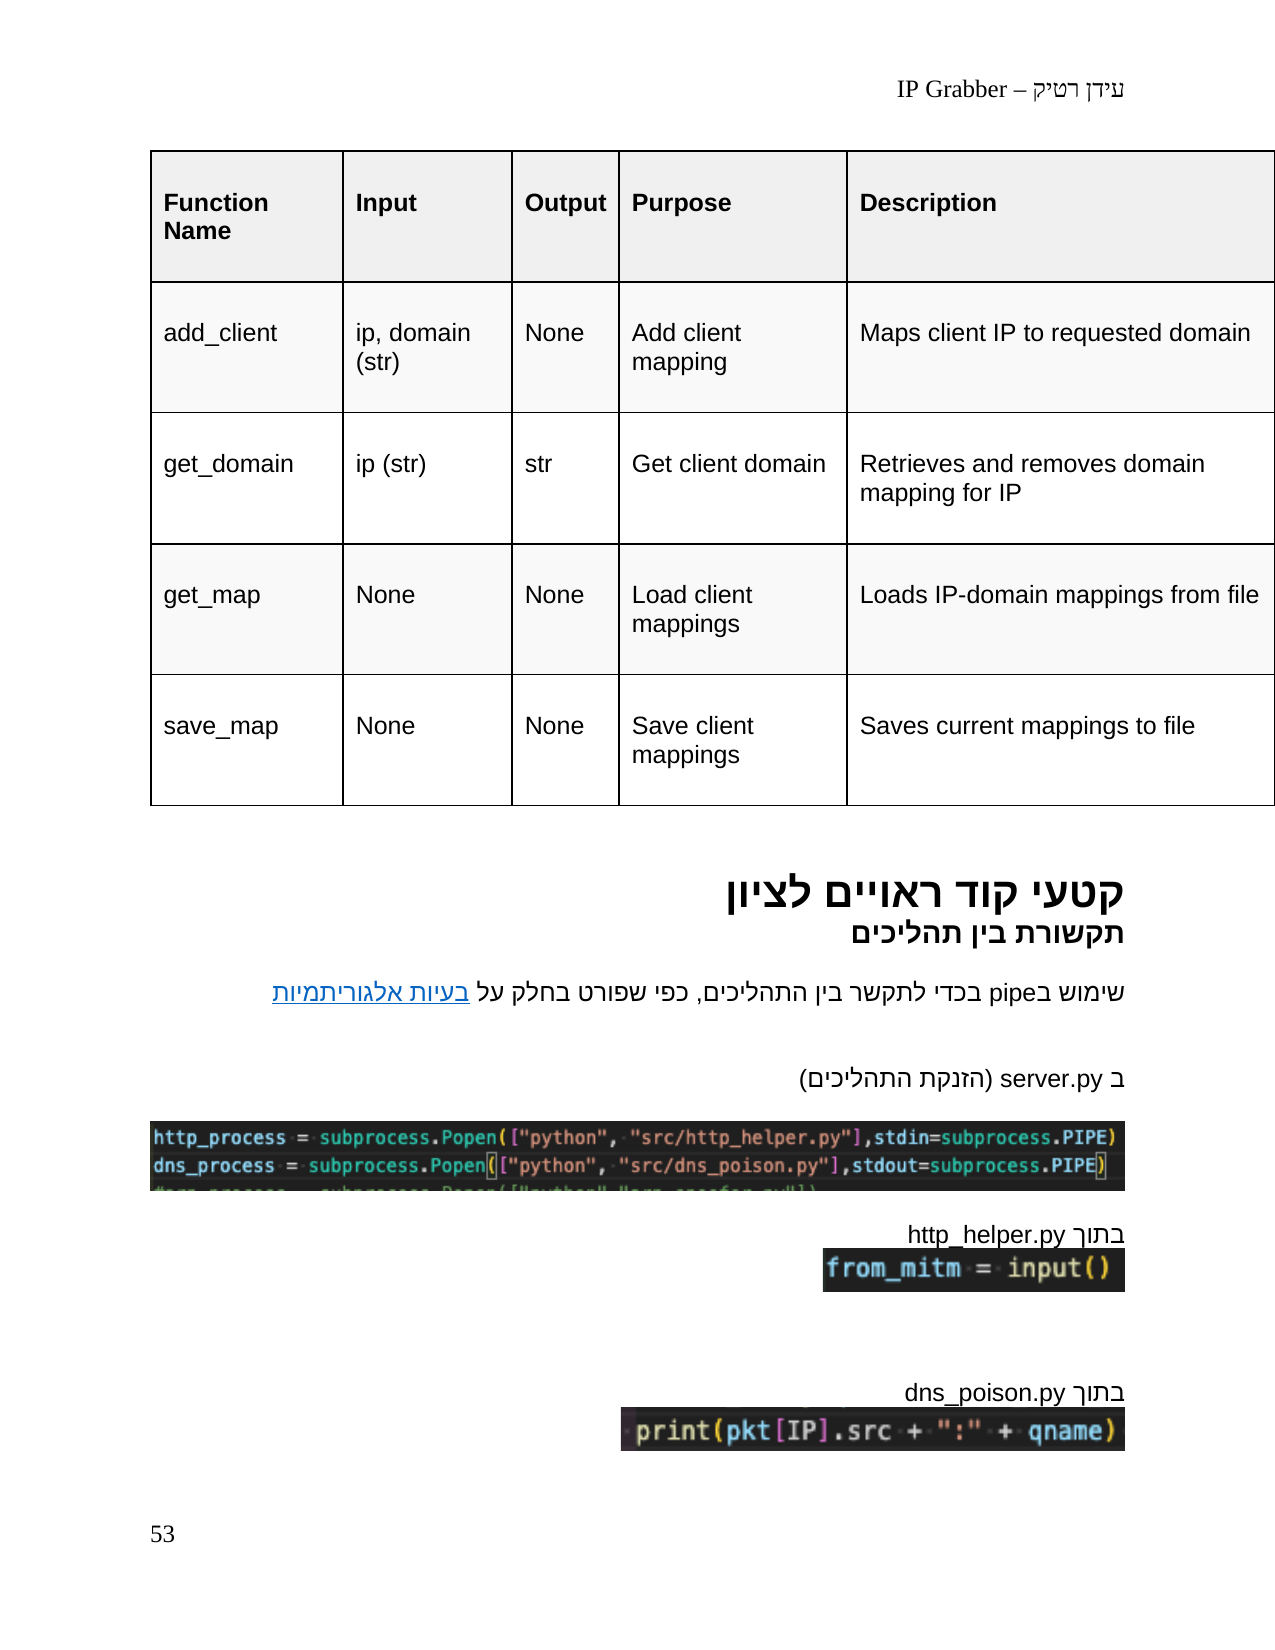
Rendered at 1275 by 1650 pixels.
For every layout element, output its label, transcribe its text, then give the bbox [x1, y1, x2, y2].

text שימוש בpipe בכדי לתקשר בין התהליכים, כפי שפורט בחלק על בעיות אלגוריתמיות [150, 978, 1125, 1007]
table_cell ip (str) [344, 413, 511, 543]
table_cell get_map [152, 545, 342, 674]
table_cell add_client [152, 283, 342, 412]
table_cell get_domain [152, 413, 342, 543]
table_cell Get client domain [620, 413, 846, 543]
table_cell Retrieves and removes domain mapping for IP [848, 413, 1274, 543]
text ב server.py (הזנקת התהליכים) [150, 1064, 1125, 1093]
table_cell None [513, 545, 618, 674]
table_cell None [344, 545, 511, 674]
table_header Purpose [620, 152, 846, 281]
table_header Input [344, 152, 511, 281]
table_cell Saves current mappings to file [848, 675, 1274, 805]
table_cell Maps client IP to requested domain [848, 283, 1274, 412]
table_header Output [513, 152, 618, 281]
table_header Description [848, 152, 1274, 281]
table_header Function Name [152, 152, 342, 281]
table_cell save_map [152, 675, 342, 805]
table_cell str [513, 413, 618, 543]
table_cell None [344, 675, 511, 805]
table_cell None [513, 675, 618, 805]
text תקשורת בין תהליכים [150, 916, 1125, 949]
table_cell Loads IP-domain mappings from file [848, 545, 1274, 674]
picture [822, 1248, 1125, 1292]
table_cell Add client mapping [620, 283, 846, 412]
table_cell ip, domain (str) [344, 283, 511, 412]
picture [620, 1407, 1125, 1451]
table_cell None [513, 283, 618, 412]
text בתוך dns_poison.py [150, 1378, 1125, 1407]
picture [150, 1121, 1125, 1191]
table_cell Load client mappings [620, 545, 846, 674]
text בתוך http_helper.py [150, 1219, 1125, 1248]
subtitle קטעי קוד ראויים לציון [150, 868, 1125, 916]
table_cell Save client mappings [620, 675, 846, 805]
